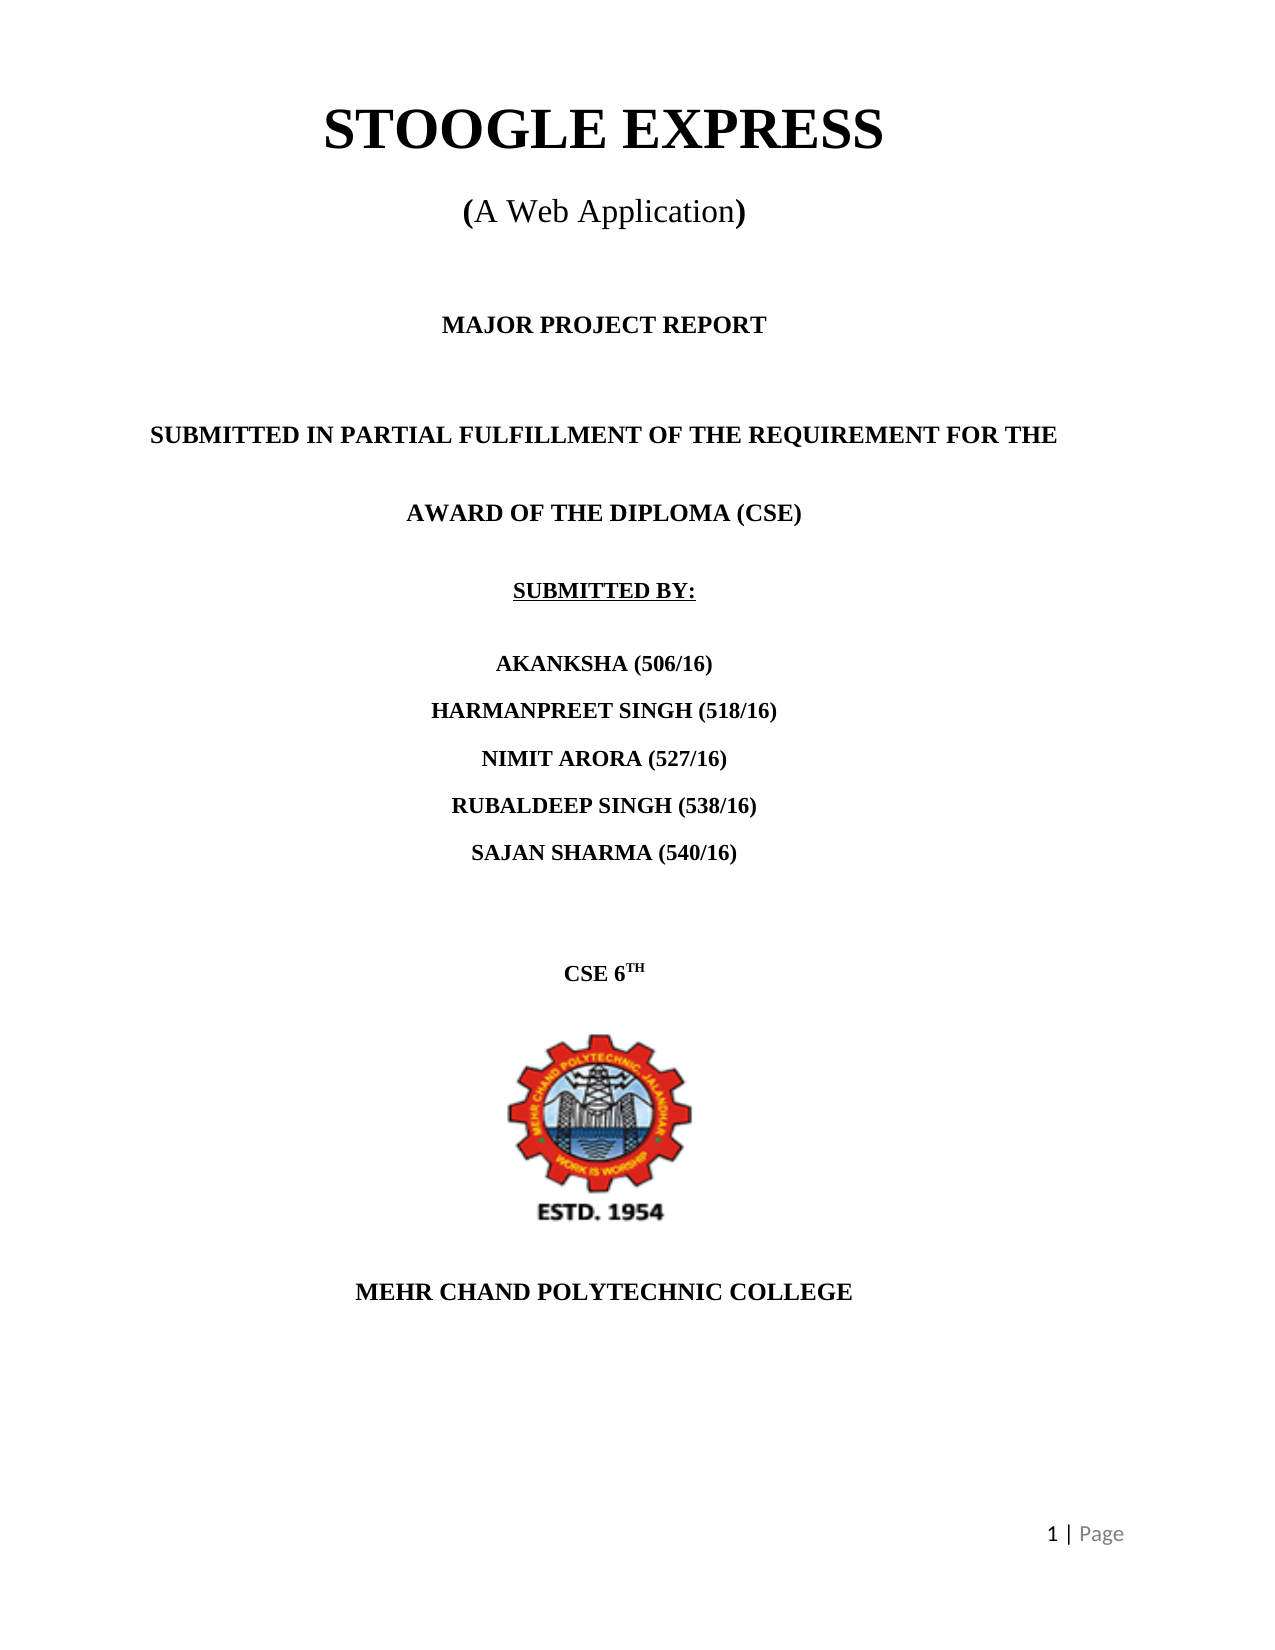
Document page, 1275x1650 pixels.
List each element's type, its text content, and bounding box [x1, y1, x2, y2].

text HARMANPREET SINGH (518/16) [84, 697, 1124, 724]
text MAJOR PROJECT REPORT [84, 310, 1124, 339]
text AKANKSHA (506/16) [84, 650, 1124, 677]
text SAJAN SHARMA (540/16) [84, 839, 1124, 865]
picture [504, 1033, 704, 1229]
text SUBMITTED IN PARTIAL FULFILLMENT OF THE REQUIREMENT FOR THE [84, 420, 1124, 449]
text NIMIT ARORA (527/16) [84, 745, 1124, 771]
text SUBMITTED BY: [84, 577, 1124, 603]
text (A Web Application) [84, 192, 1124, 230]
text RUBALDEEP SINGH (538/16) [84, 792, 1124, 818]
text CSE 6TH [84, 960, 1124, 986]
text MEHR CHAND POLYTECHNIC COLLEGE [84, 1277, 1124, 1306]
text AWARD OF THE DIPLOMA (CSE) [84, 498, 1124, 527]
text STOOGLE EXPRESS [84, 94, 1124, 161]
